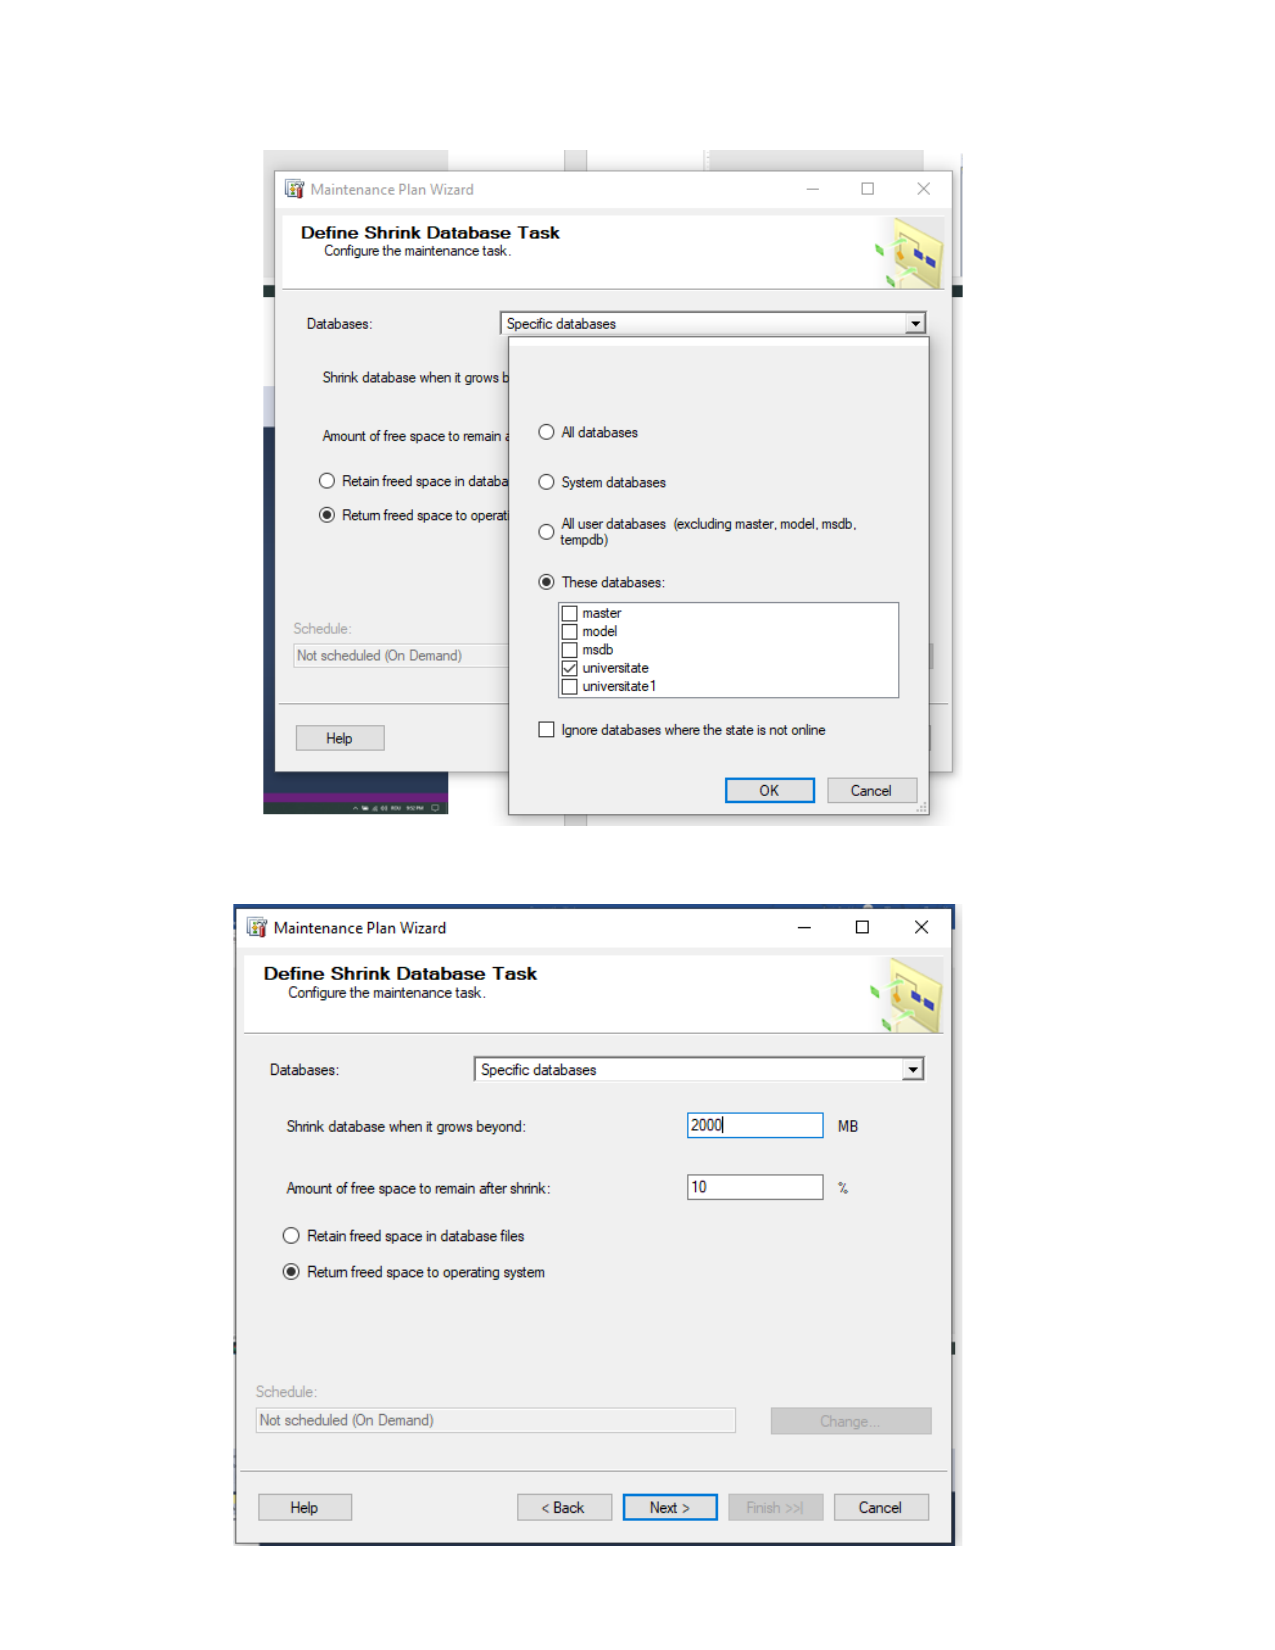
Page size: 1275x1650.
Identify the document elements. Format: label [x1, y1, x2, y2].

picture [233, 904, 963, 1546]
picture [263, 150, 963, 826]
